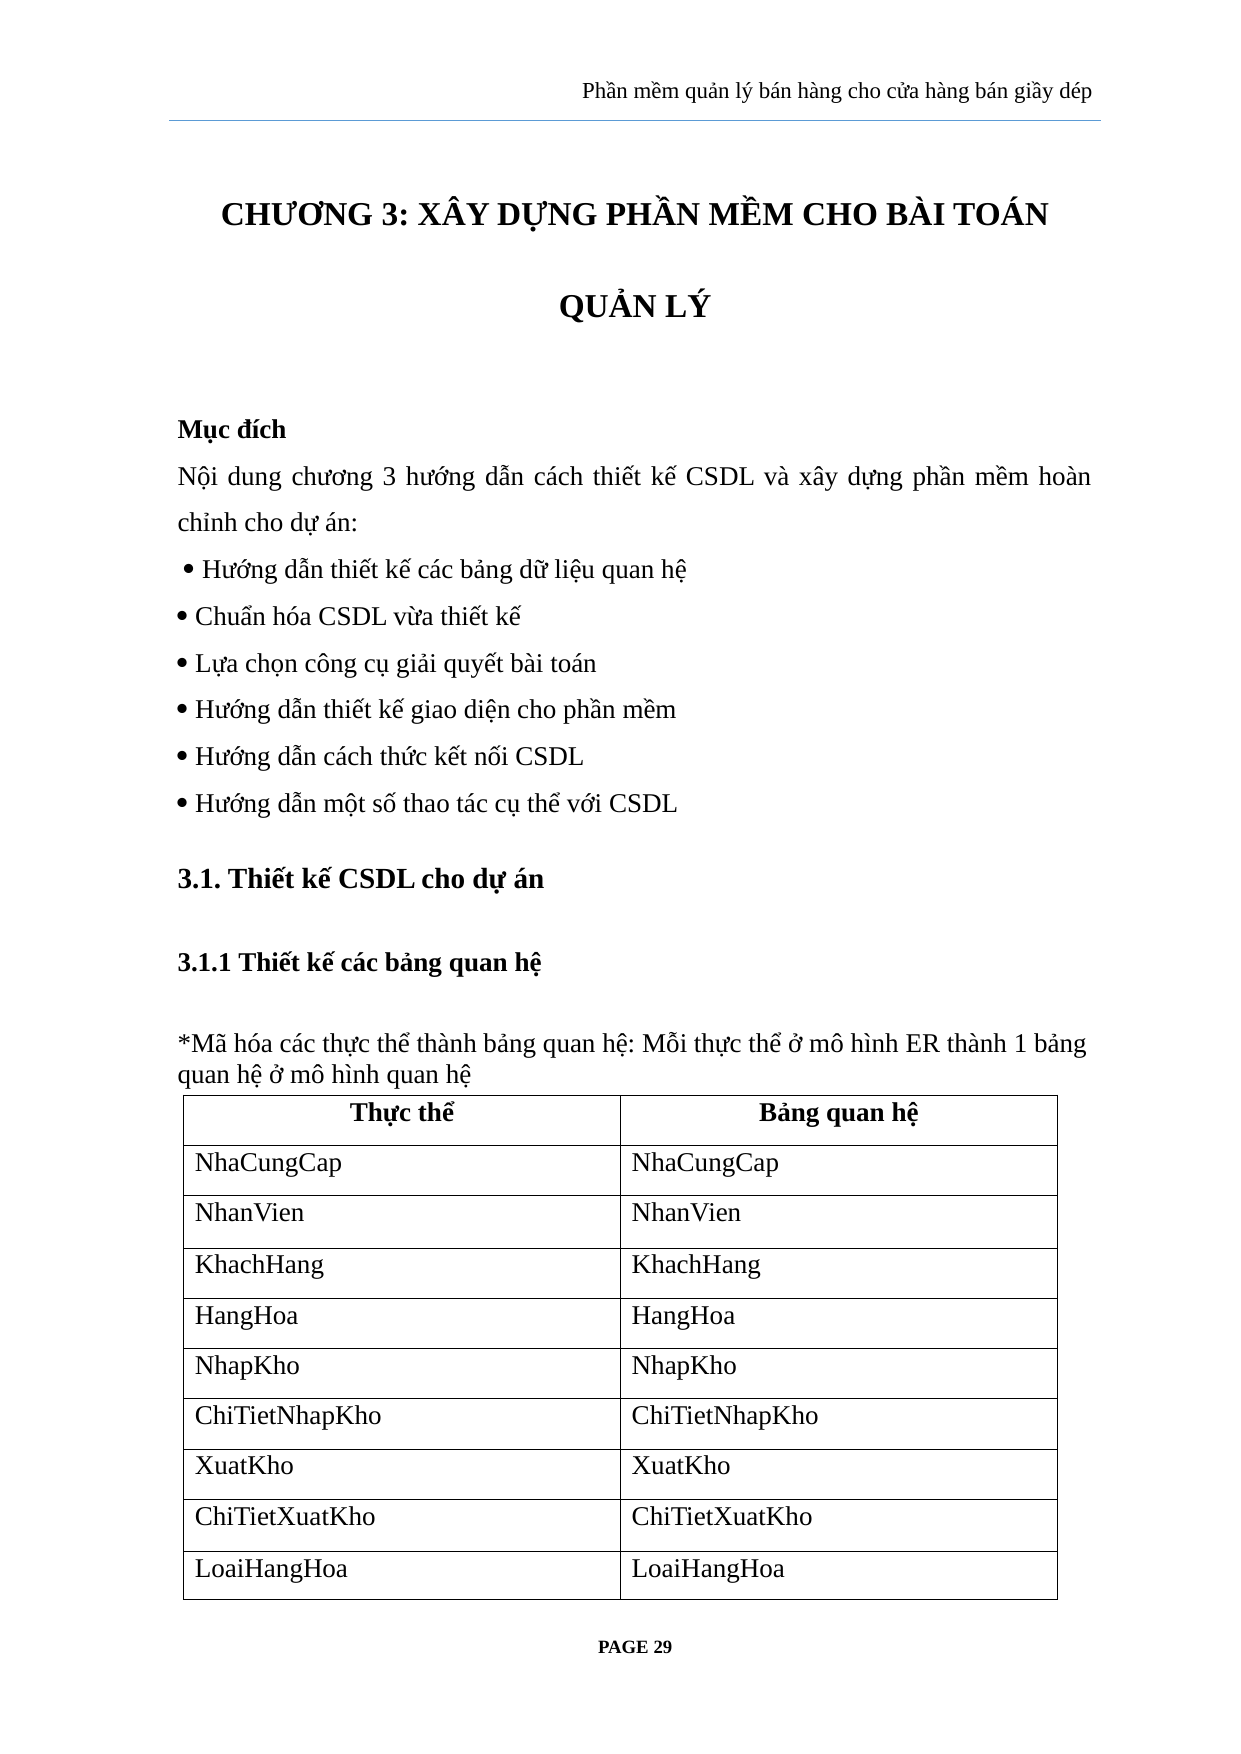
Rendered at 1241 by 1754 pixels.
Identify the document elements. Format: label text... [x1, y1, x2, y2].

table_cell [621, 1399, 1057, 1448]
text Hướng dẫn thiết kế giao diện cho phần mềm [177, 694, 1092, 725]
text Chuẩn hóa CSDL vừa thiết kế [177, 600, 1092, 631]
text Hướng dẫn thiết kế các bảng dữ liệu quan hệ [177, 553, 1092, 584]
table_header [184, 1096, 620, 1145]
text Nội dung chương 3 hướng dẫn cách thiết kế CSDL và xây dựng phần mềm hoàn chỉnh cho dự án: [177, 460, 1092, 537]
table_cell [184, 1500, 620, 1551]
text Hướng dẫn một số thao tác cụ thể với CSDL [177, 787, 1092, 819]
text Mục đích [177, 413, 1092, 444]
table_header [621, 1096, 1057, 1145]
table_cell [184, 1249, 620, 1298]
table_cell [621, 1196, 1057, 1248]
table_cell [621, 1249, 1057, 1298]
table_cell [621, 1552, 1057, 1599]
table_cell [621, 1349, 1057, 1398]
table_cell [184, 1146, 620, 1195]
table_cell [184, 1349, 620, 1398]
subtitle 3.1. Thiết kế CSDL cho dự án [177, 861, 1092, 895]
subtitle 3.1.1 Thiết kế các bảng quan hệ [177, 946, 1092, 978]
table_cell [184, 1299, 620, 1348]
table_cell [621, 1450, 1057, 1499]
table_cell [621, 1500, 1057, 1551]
subtitle CHƯƠNG 3: XÂY DỰNG PHẦN MỀM CHO BÀI TOÁN QUẢN LÝ [177, 194, 1092, 325]
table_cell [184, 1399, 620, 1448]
text Hướng dẫn cách thức kết nối CSDL [177, 741, 1092, 772]
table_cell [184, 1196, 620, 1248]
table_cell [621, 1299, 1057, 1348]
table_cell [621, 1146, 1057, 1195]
text Lựa chọn công cụ giải quyết bài toán [177, 647, 1092, 678]
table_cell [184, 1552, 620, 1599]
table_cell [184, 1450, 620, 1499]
text *Mã hóa các thực thể thành bảng quan hệ: Mỗi thực thể ở mô hình ER thành 1 bảng quan hệ ở mô hình quan hệ [177, 1027, 1092, 1090]
